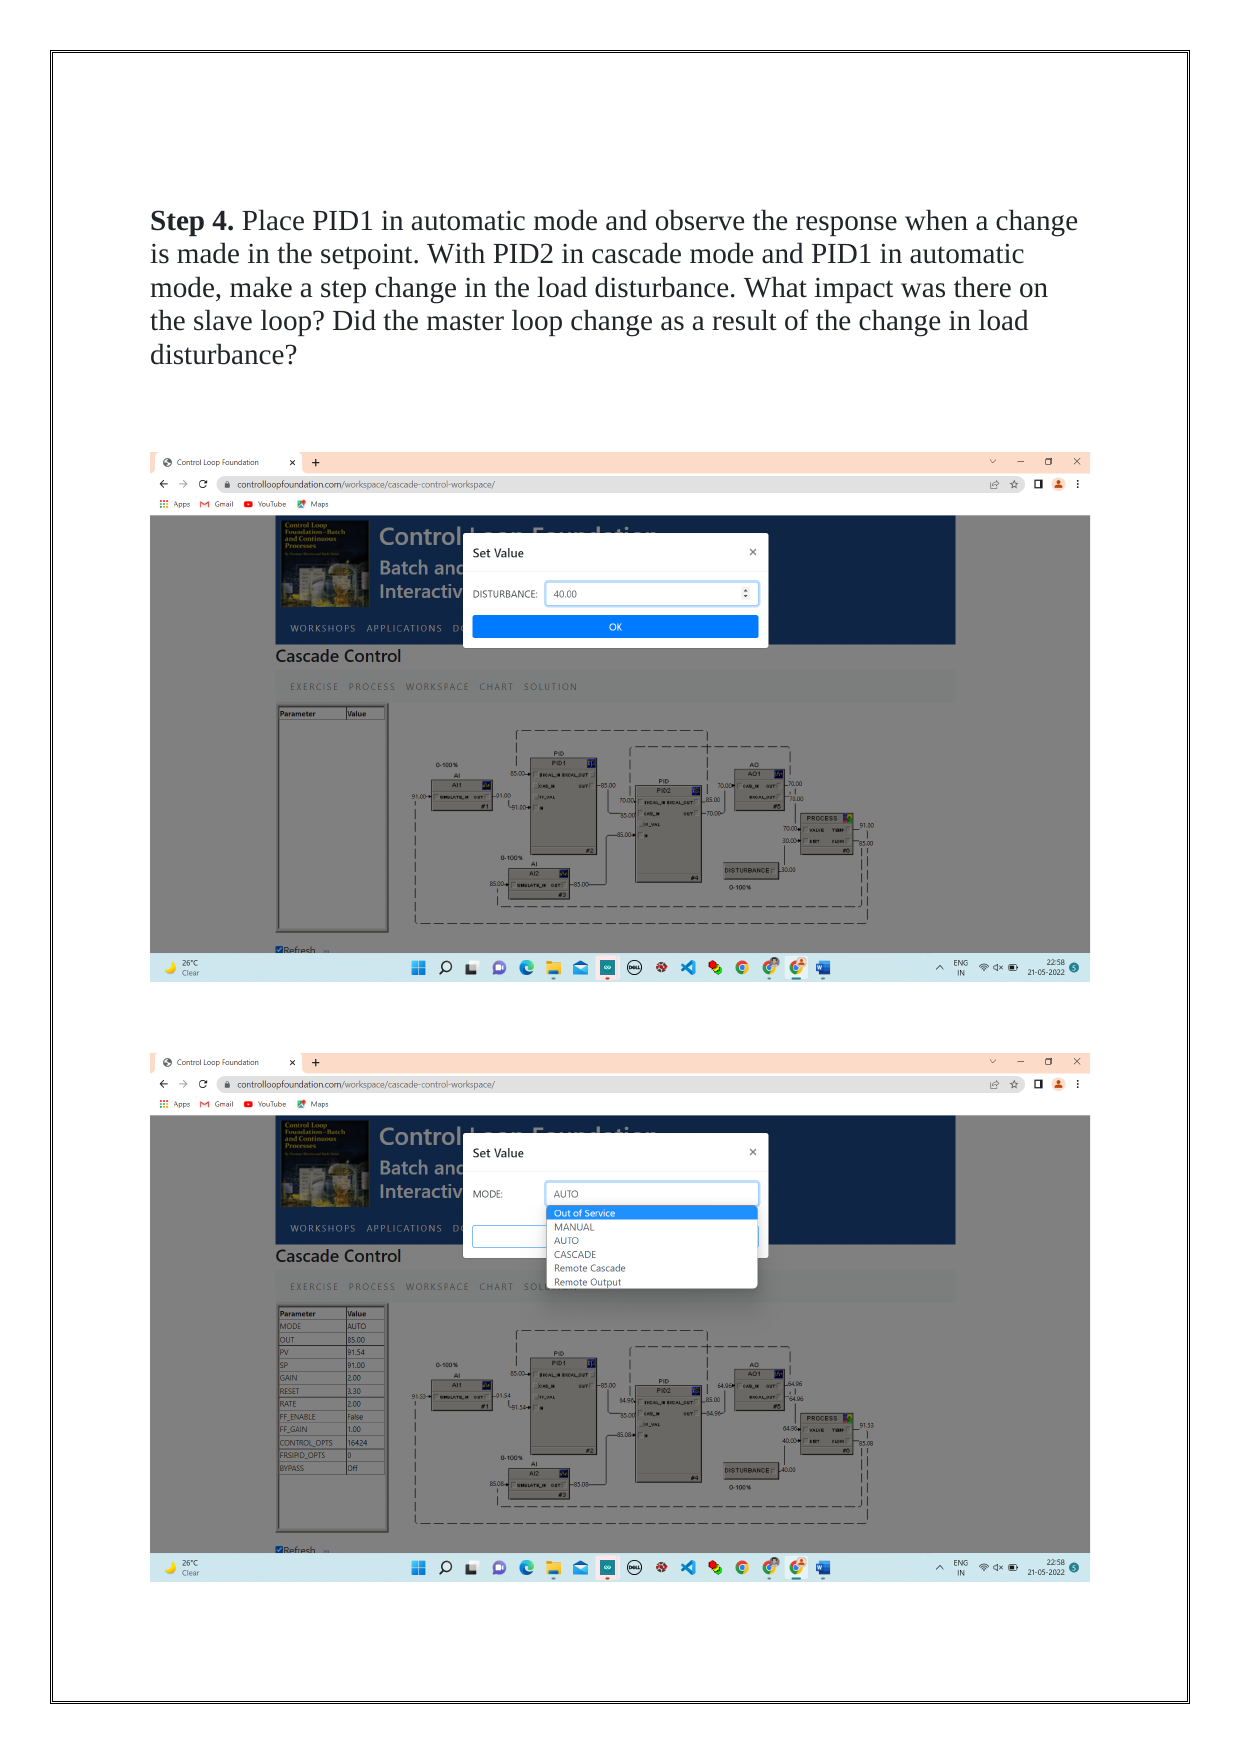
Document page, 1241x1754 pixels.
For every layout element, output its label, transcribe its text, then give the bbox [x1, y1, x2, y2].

picture [150, 1053, 1091, 1582]
picture [150, 452, 1091, 982]
text Step 4. Place PID1 in automatic mode and observe the response when a change is made in the setpoint. With PID2 in cascade mode and PID1 in automatic mode, make a step change in the load disturbance. What impact was there on the slave loop? Did the master loop change as a result of the change in load disturbance? [150, 203, 1090, 371]
